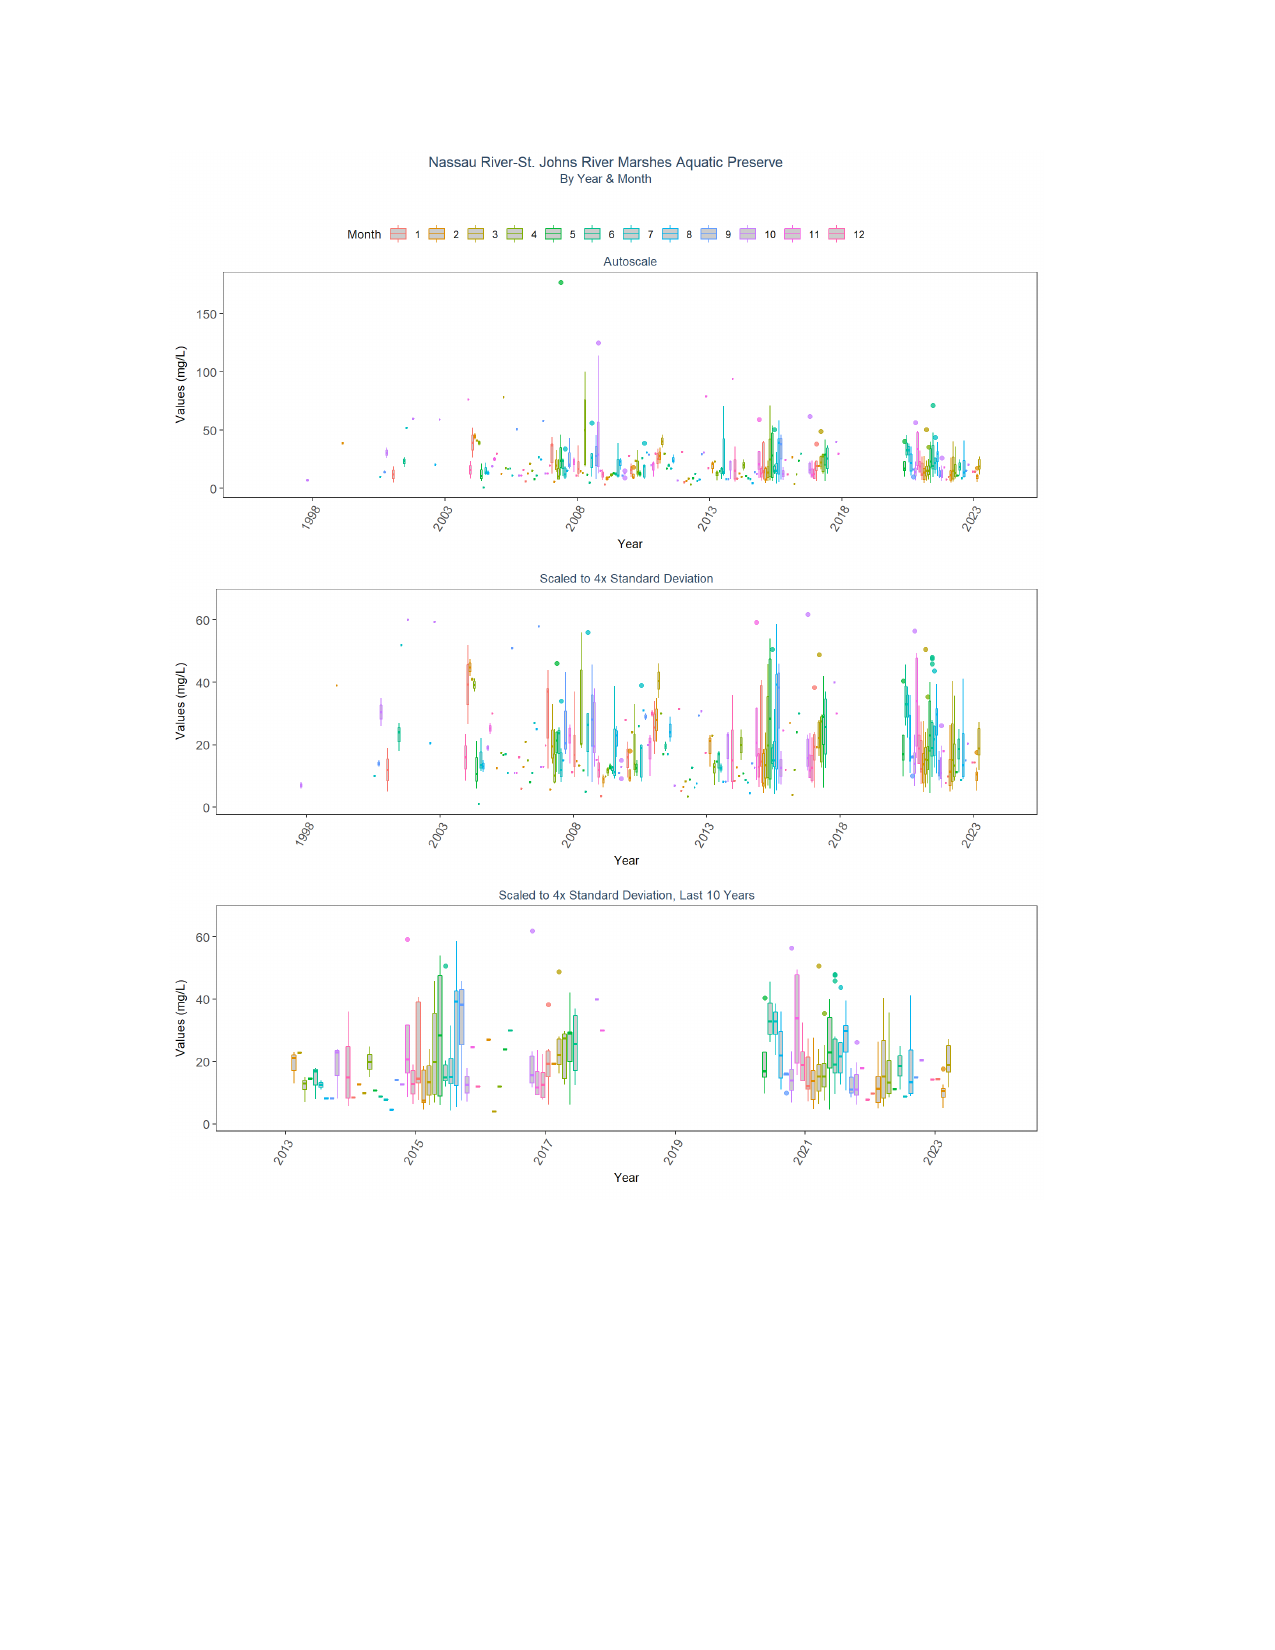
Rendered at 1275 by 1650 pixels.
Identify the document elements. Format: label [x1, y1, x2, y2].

picture [168, 150, 1044, 1200]
